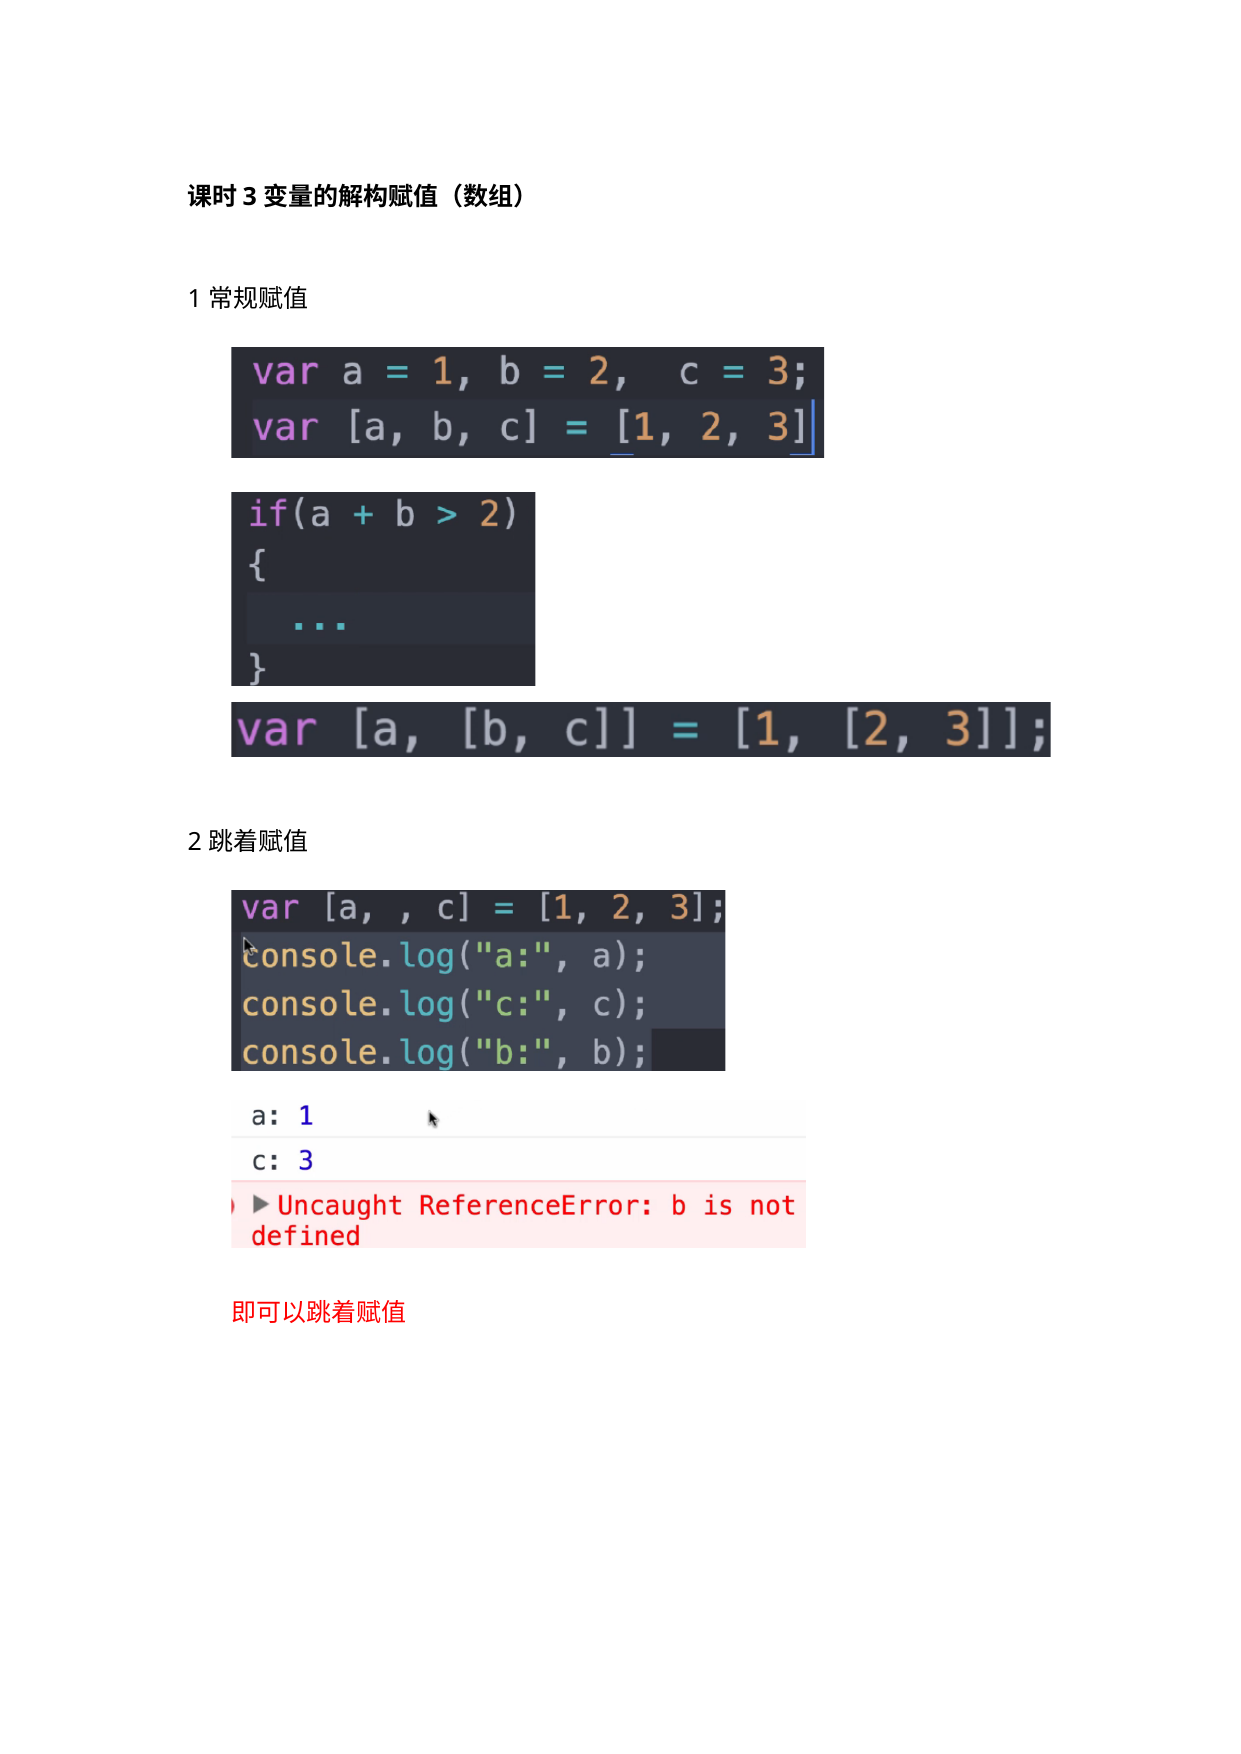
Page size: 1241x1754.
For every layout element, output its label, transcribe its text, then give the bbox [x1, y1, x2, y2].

subtitle 1 常规赋值 [187, 264, 1053, 329]
list 即可以跳着赋值 [231, 1278, 1053, 1343]
subtitle 课时3 变量的解构赋值（数组） [187, 162, 1053, 227]
subtitle 2 跳着赋值 [187, 807, 1053, 872]
